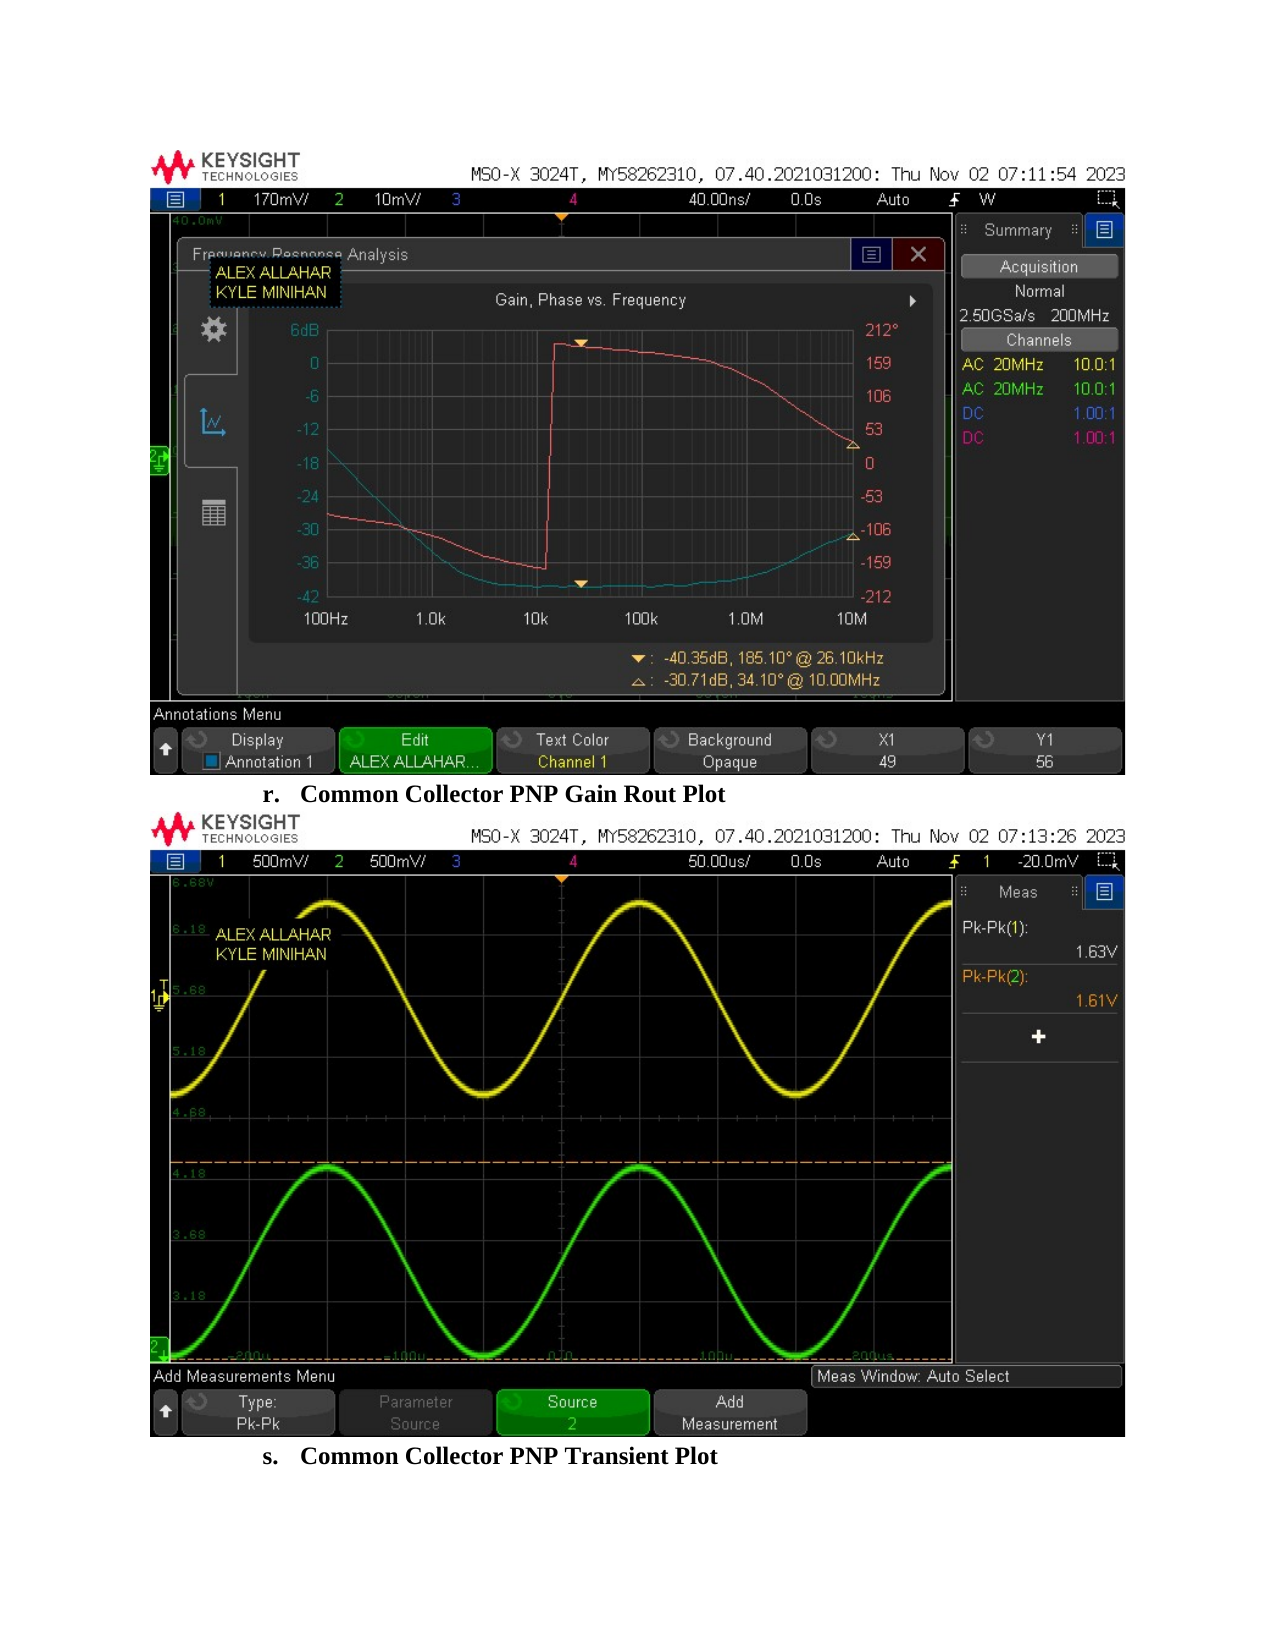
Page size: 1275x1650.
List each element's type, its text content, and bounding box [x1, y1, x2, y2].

list Common Collector PNP Transient Plot [262, 1441, 1125, 1469]
picture [150, 150, 1125, 775]
list Common Collector PNP Gain Rout Plot [262, 779, 1125, 808]
picture [150, 811, 1125, 1437]
